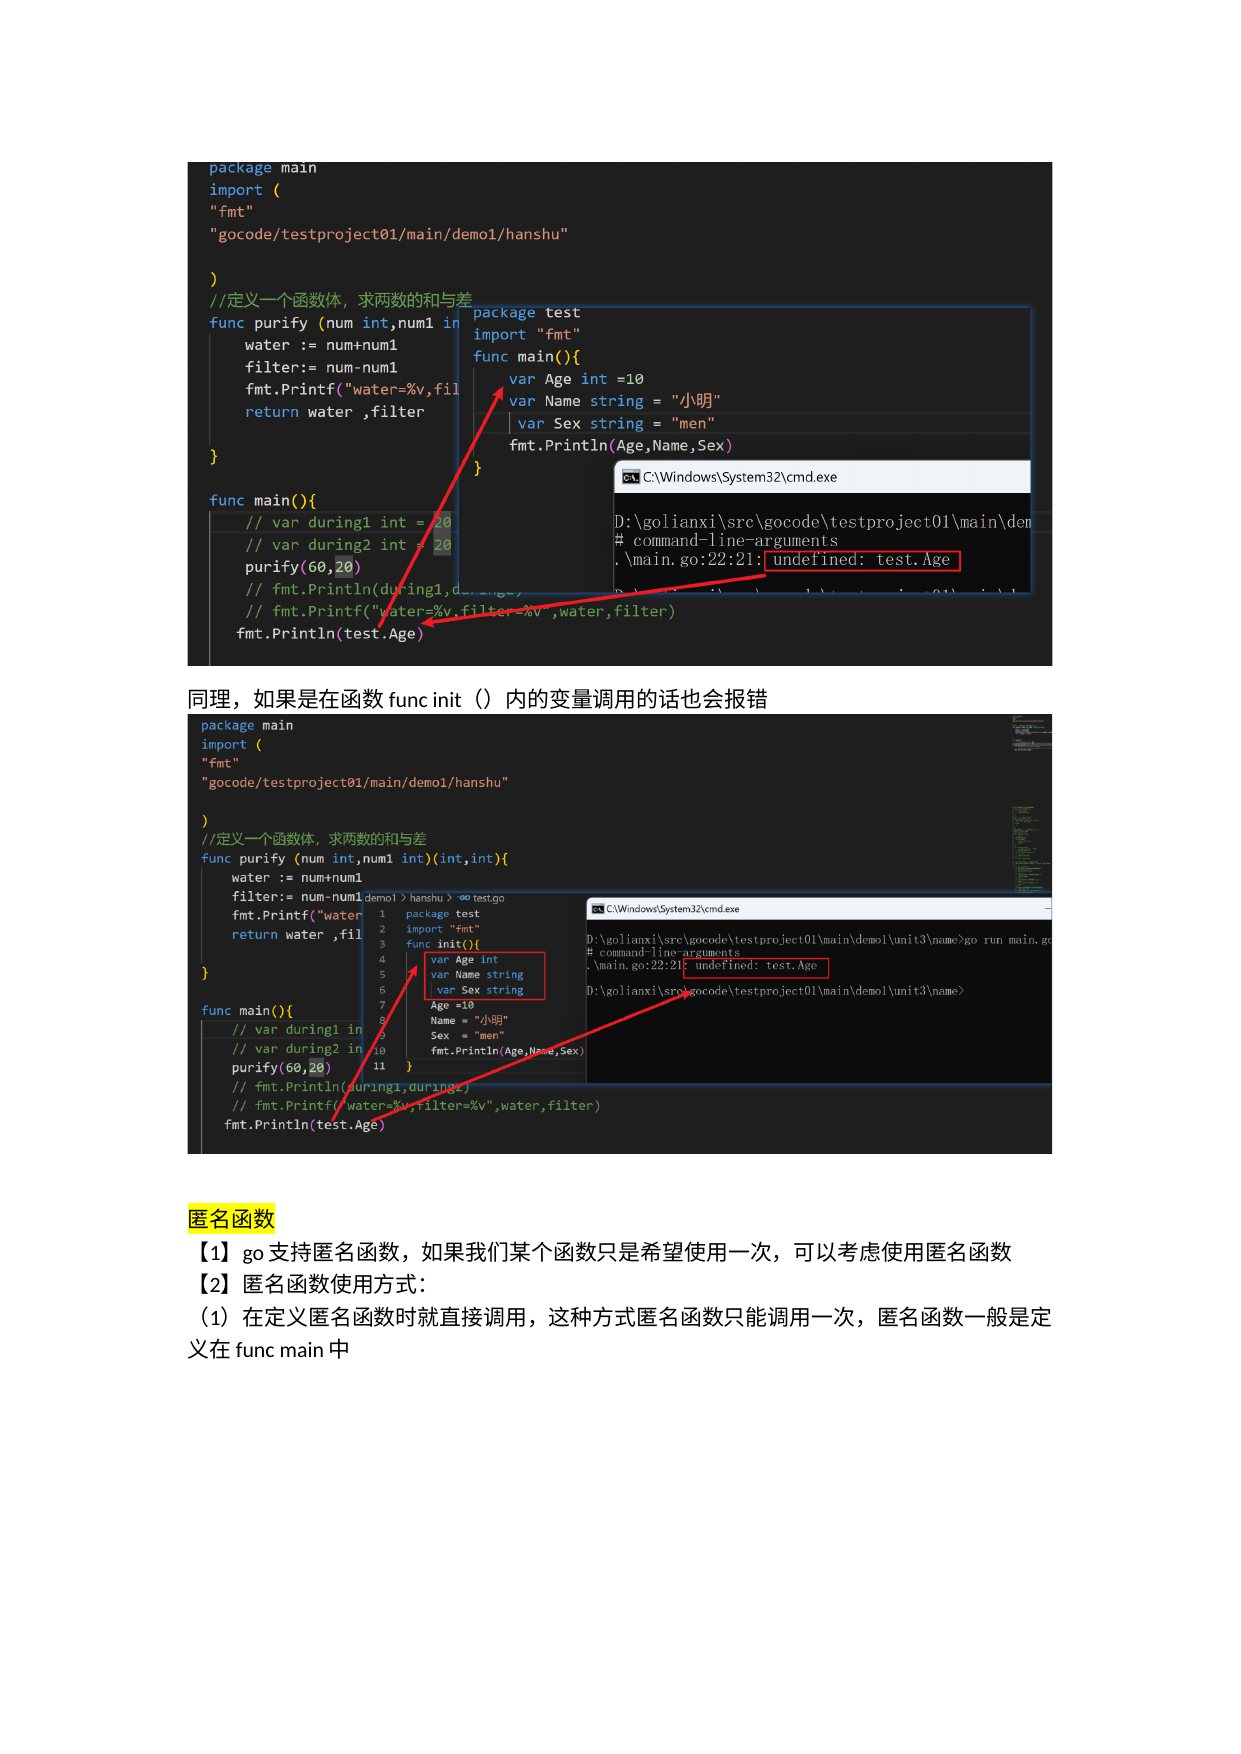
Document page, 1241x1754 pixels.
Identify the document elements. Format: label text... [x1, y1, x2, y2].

list 同理，如果是在函数func init（）内的变量调用的话也会报错 [187, 682, 1053, 714]
list 在定义匿名函数时就直接调用，这种方式匿名函数只能调用一次，匿名函数一般是定义在func main中 [187, 1299, 1053, 1364]
picture [187, 162, 1053, 666]
list 匿名函数 [187, 1202, 1053, 1234]
list 【2】匿名函数使用方式： [187, 1267, 1053, 1299]
list 【1】go支持匿名函数，如果我们某个函数只是希望使用一次，可以考虑使用匿名函数 [187, 1234, 1053, 1267]
picture [187, 714, 1053, 1154]
